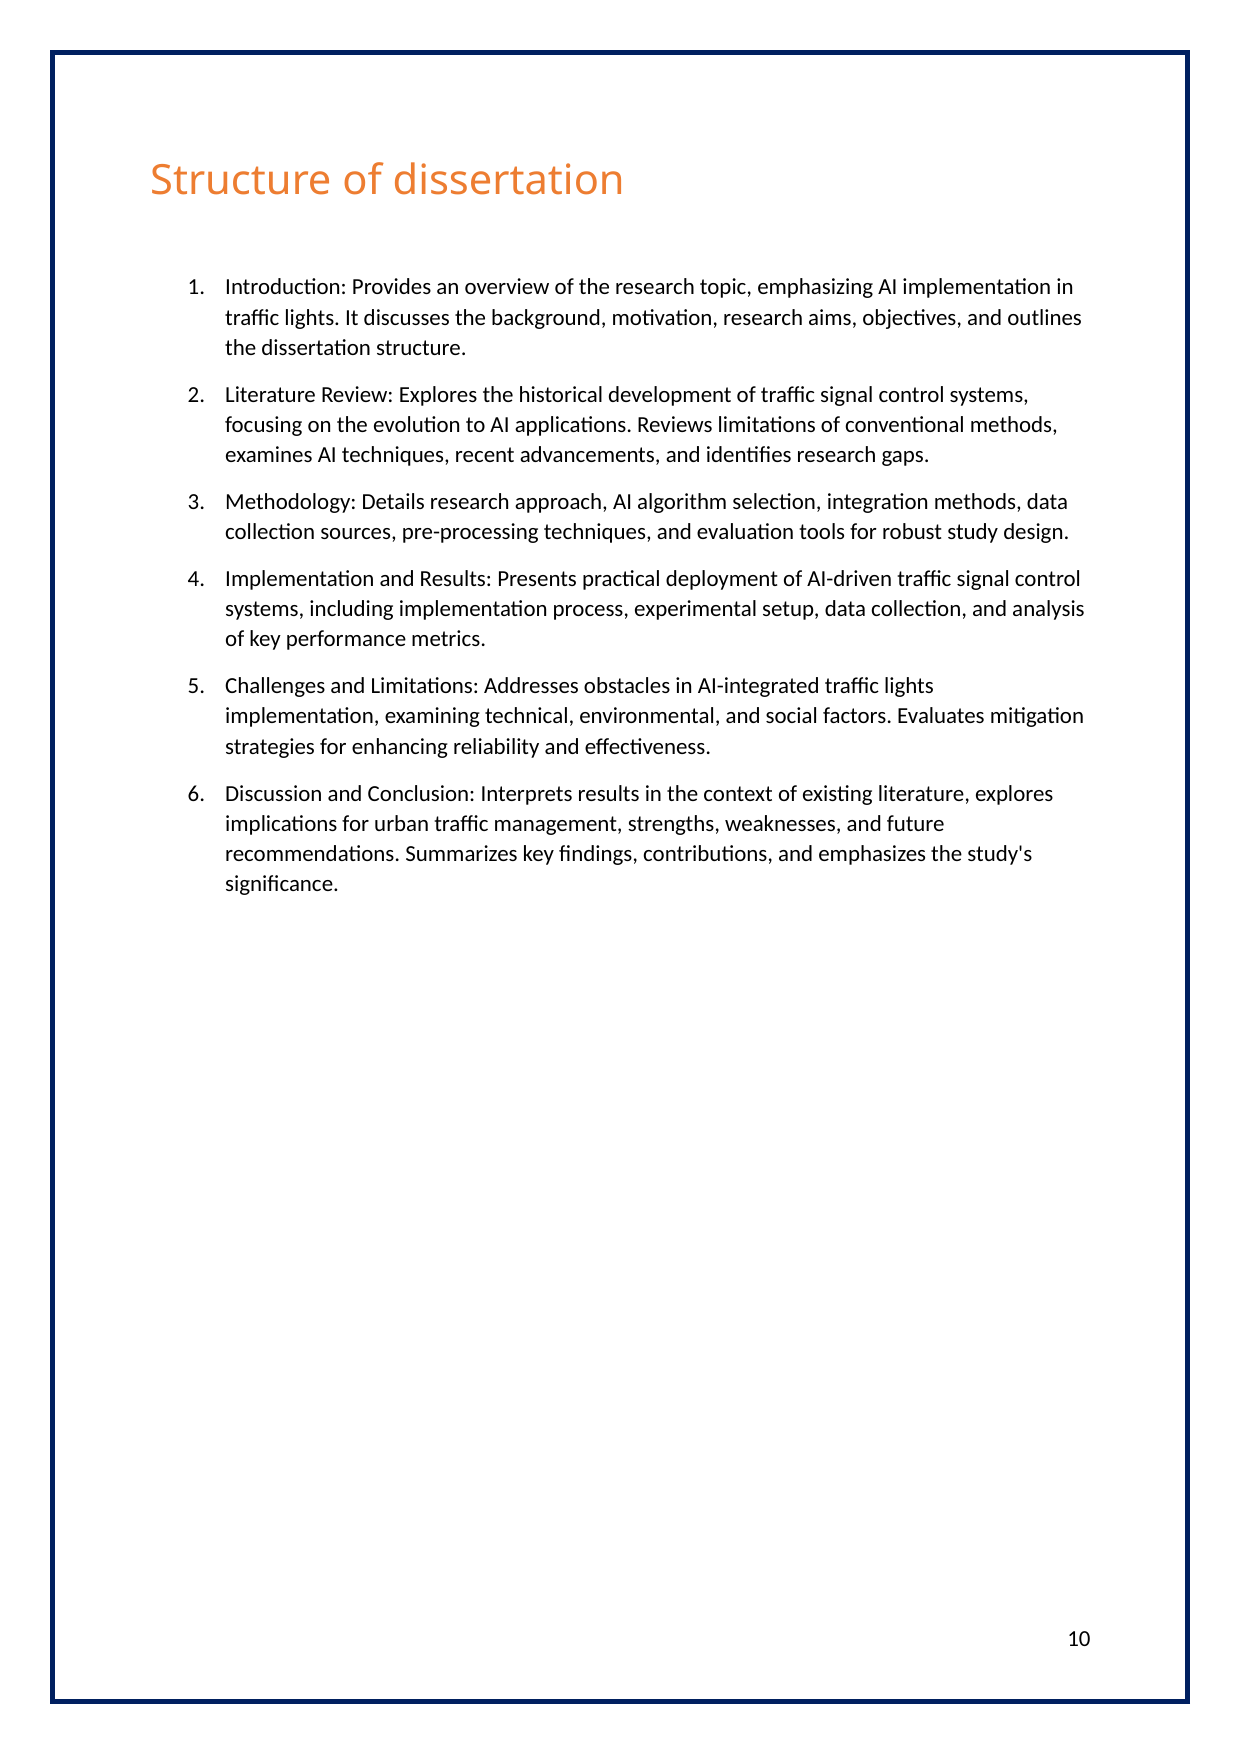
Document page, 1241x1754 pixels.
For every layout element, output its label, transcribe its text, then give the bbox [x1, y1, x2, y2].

list Discussion and Conclusion: Interprets results in the context of existing literature, explores implications for urban traffic management, strengths, weaknesses, and future recommendations. Summarizes key findings, contributions, and emphasizes the study's significance. [187, 779, 1090, 897]
list Introduction: Provides an overview of the research topic, emphasizing AI implementation in traffic lights. It discusses the background, motivation, research aims, objectives, and outlines the dissertation structure. [187, 272, 1090, 361]
subtitle Structure of dissertation [150, 150, 1090, 268]
list Implementation and Results: Presents practical deployment of AI-driven traffic signal control systems, including implementation process, experimental setup, data collection, and analysis of key performance metrics. [187, 564, 1090, 653]
list Methodology: Details research approach, AI algorithm selection, integration methods, data collection sources, pre-processing techniques, and evaluation tools for robust study design. [187, 487, 1090, 545]
list Challenges and Limitations: Addresses obstacles in AI-integrated traffic lights implementation, examining technical, environmental, and social factors. Evaluates mitigation strategies for enhancing reliability and effectiveness. [187, 671, 1090, 760]
list Literature Review: Explores the historical development of traffic signal control systems, focusing on the evolution to AI applications. Reviews limitations of conventional methods, examines AI techniques, recent advancements, and identifies research gaps. [187, 380, 1090, 468]
